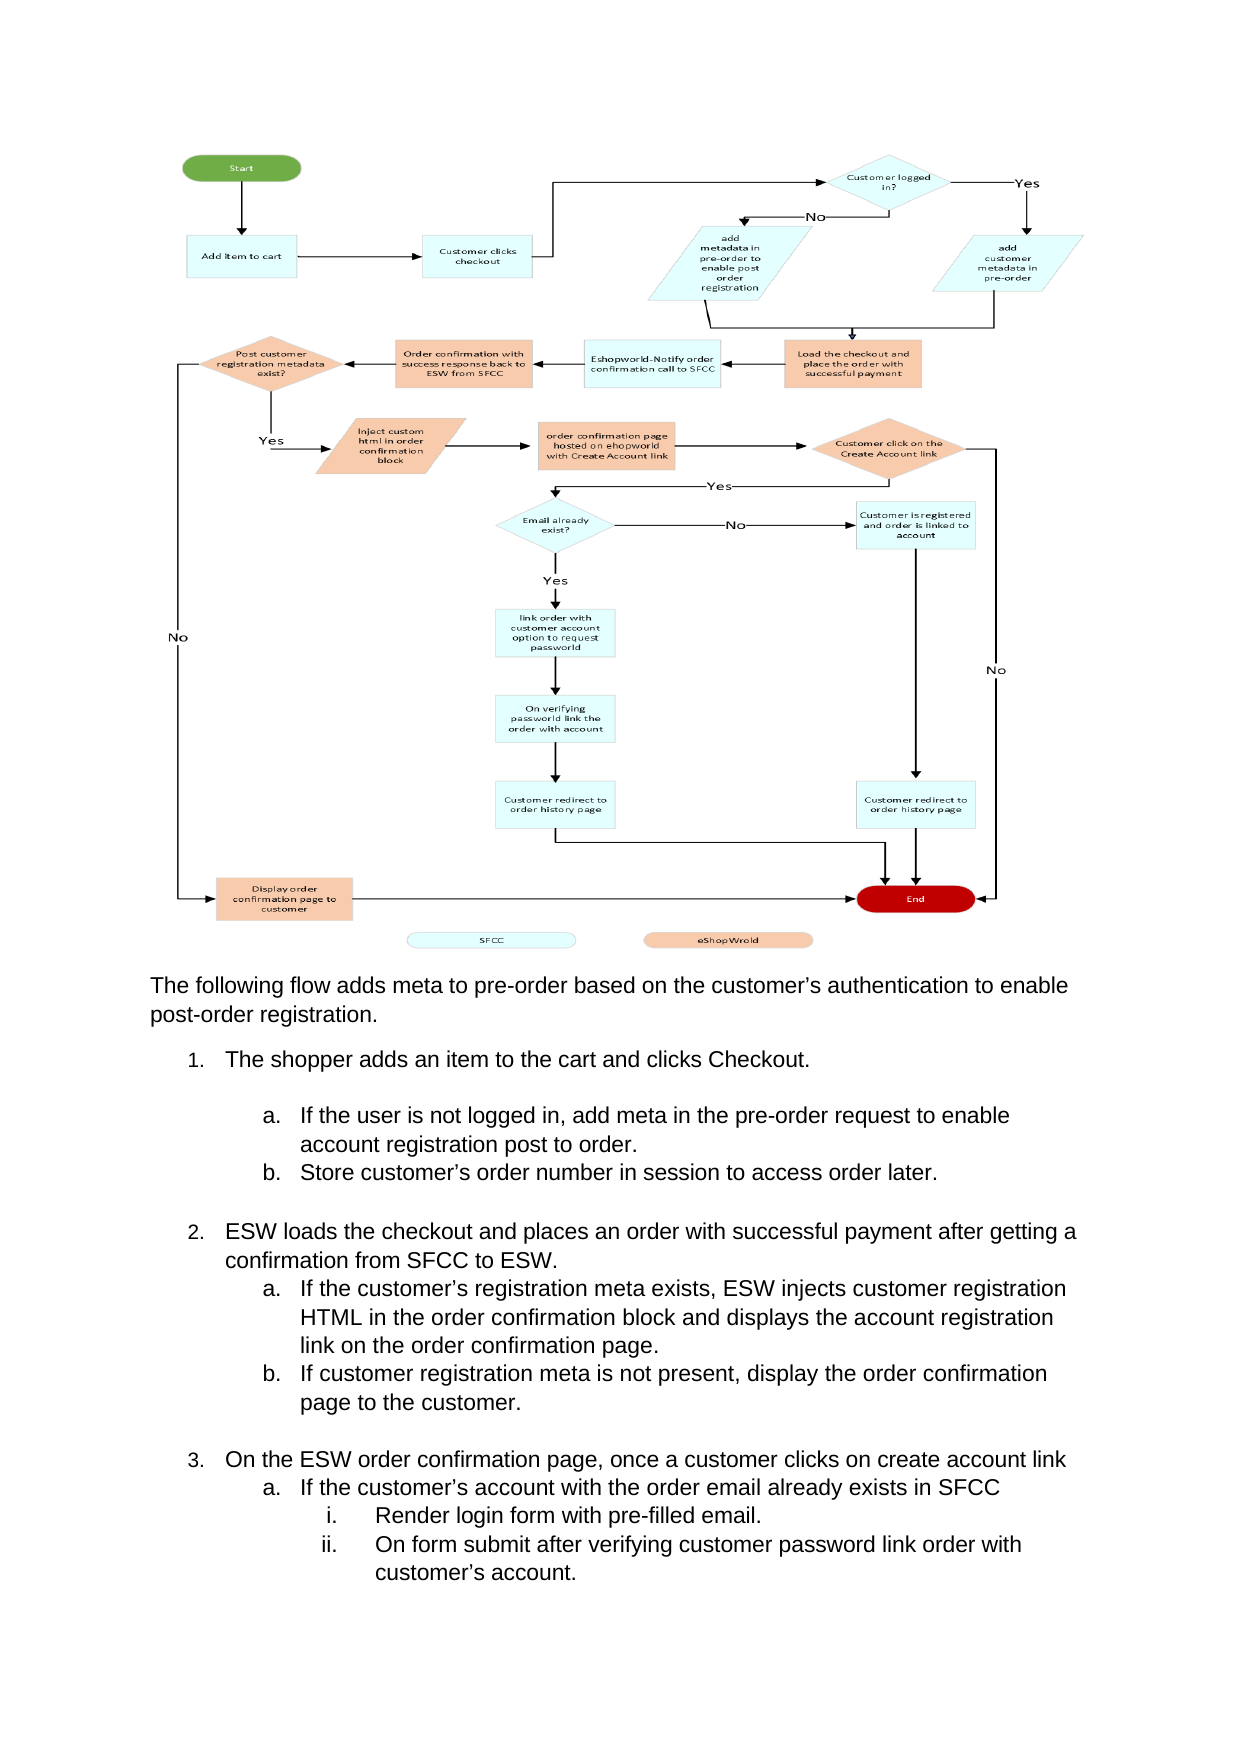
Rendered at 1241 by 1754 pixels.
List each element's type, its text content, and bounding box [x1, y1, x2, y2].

list On the ESW order confirmation page, once a customer clicks on create account link [187, 1446, 1090, 1472]
list On form submit after verifying customer password link order with customer’s account. [337, 1531, 1090, 1586]
list Store customer’s order number in session to access order later. [262, 1159, 1090, 1216]
picture [150, 150, 1090, 954]
list If customer registration meta is not present, display the order confirmation page to the customer. [262, 1360, 1090, 1415]
list ESW loads the checkout and places an order with successful payment after getting a confirmation from SFCC to ESW. [187, 1218, 1090, 1273]
list The shopper adds an item to the cart and clicks Checkout. [187, 1046, 1090, 1072]
list Render login form with pre-filled email. [337, 1502, 1090, 1529]
list If the customer’s account with the order email already exists in SFCC [262, 1474, 1090, 1500]
text The following flow adds meta to pre-order based on the customer’s authentication to enable post-order registration. [150, 972, 1090, 1027]
list If the customer’s registration meta exists, ESW injects customer registration HTML in the order confirmation block and displays the account registration link on the order confirmation page. [262, 1275, 1090, 1358]
list If the user is not logged in, add meta in the pre-order request to enable account registration post to order. [262, 1102, 1090, 1157]
